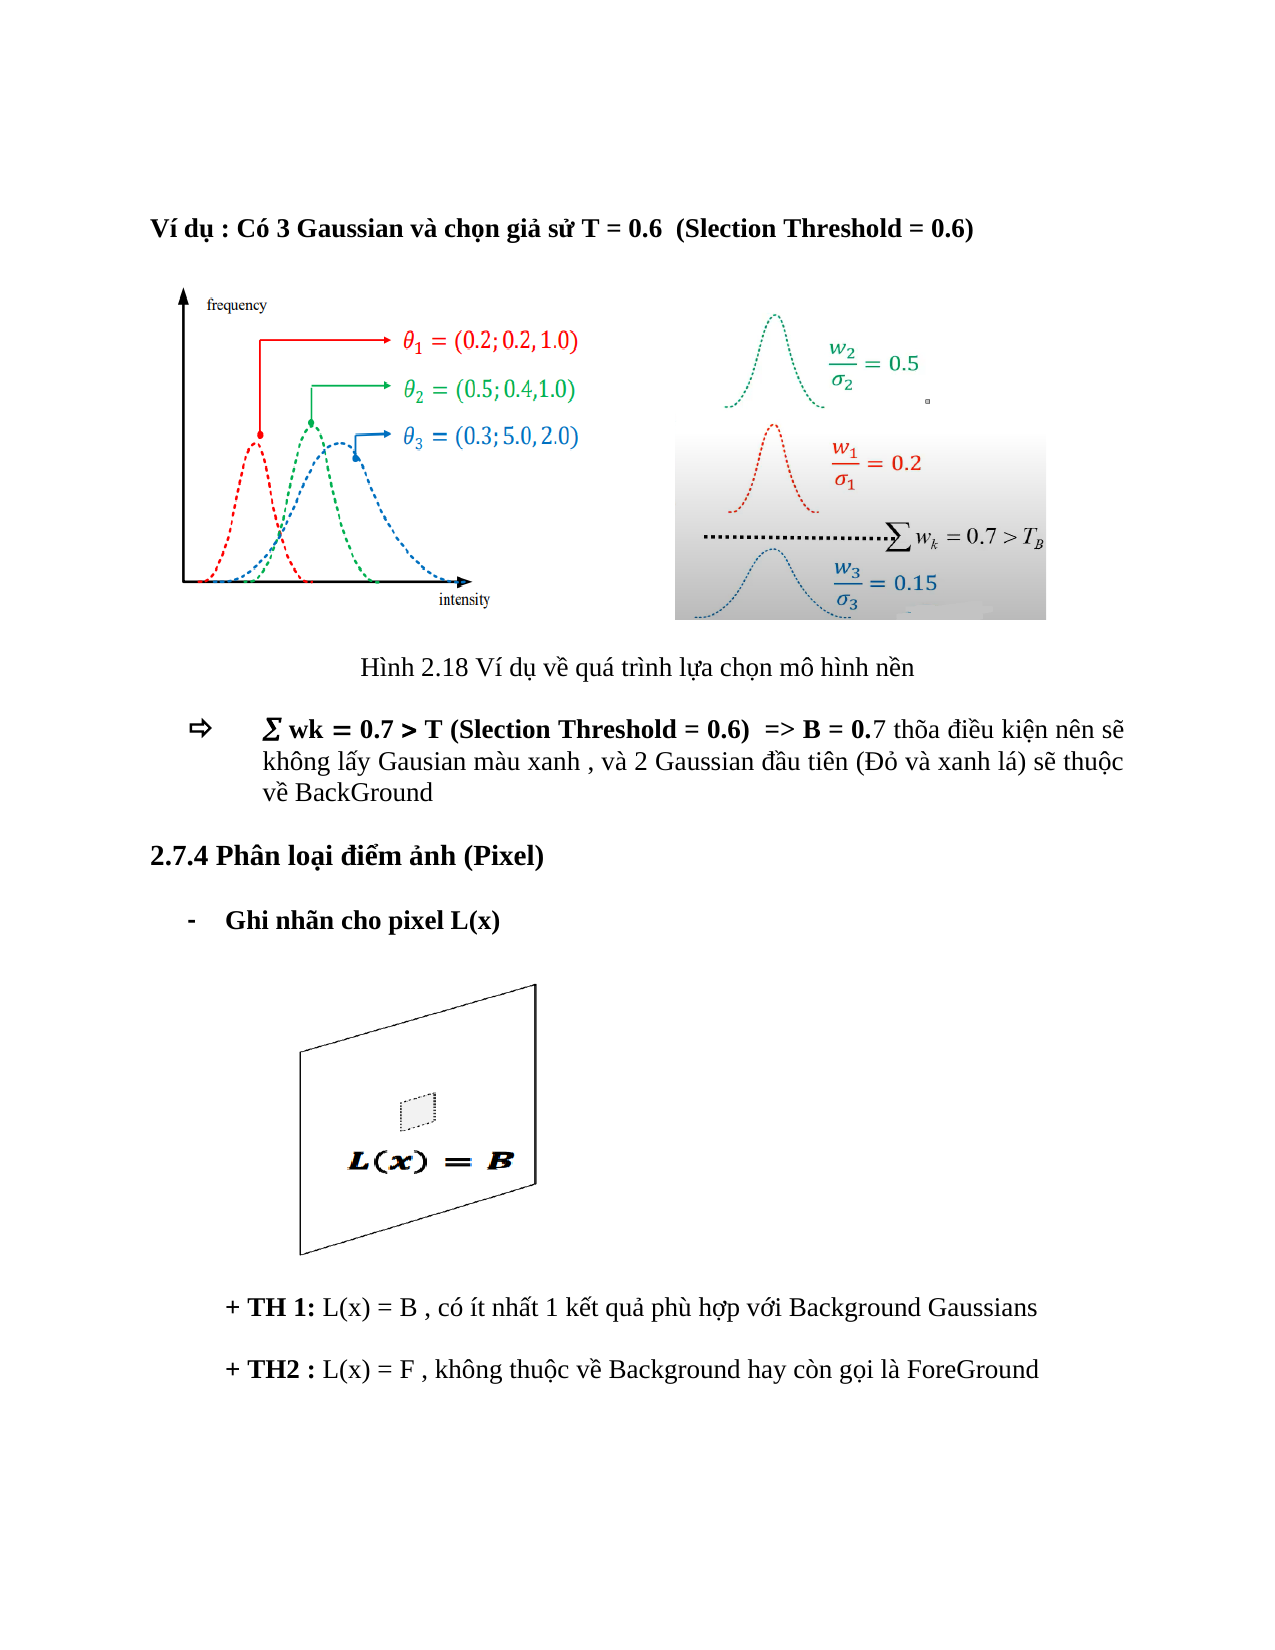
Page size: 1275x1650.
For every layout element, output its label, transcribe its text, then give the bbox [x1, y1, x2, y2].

text + TH 1: L(x) = B , có ít nhất 1 kết quả phù hợp với Background Gaussians [225, 1291, 1125, 1322]
text 2.7.4 Phân loại điểm ảnh (Pixel) [150, 838, 1125, 872]
text Ví dụ : Có 3 Gaussian và chọn giả sử T = 0.6 (Slection Threshold = 0.6) [150, 212, 1125, 243]
picture [675, 294, 1047, 620]
picture [150, 274, 596, 620]
list wk 0.7 T (Slection Threshold = 0.6) => B = 0.7 thõa điều kiện nên sẽ không lấy Gausian màu xanh , và 2 Gaussian đầu tiên (Đỏ và xanh lá) sẽ thuộc về BackGround [187, 713, 1125, 807]
list Ghi nhãn cho pixel L(x) [187, 903, 1125, 936]
picture [225, 967, 586, 1260]
text + TH2 : L(x) = F , không thuộc về Background hay còn gọi là ForeGround [225, 1353, 1125, 1384]
text Hình 2.18 Ví dụ về quá trình lựa chọn mô hình nền [150, 651, 1125, 682]
